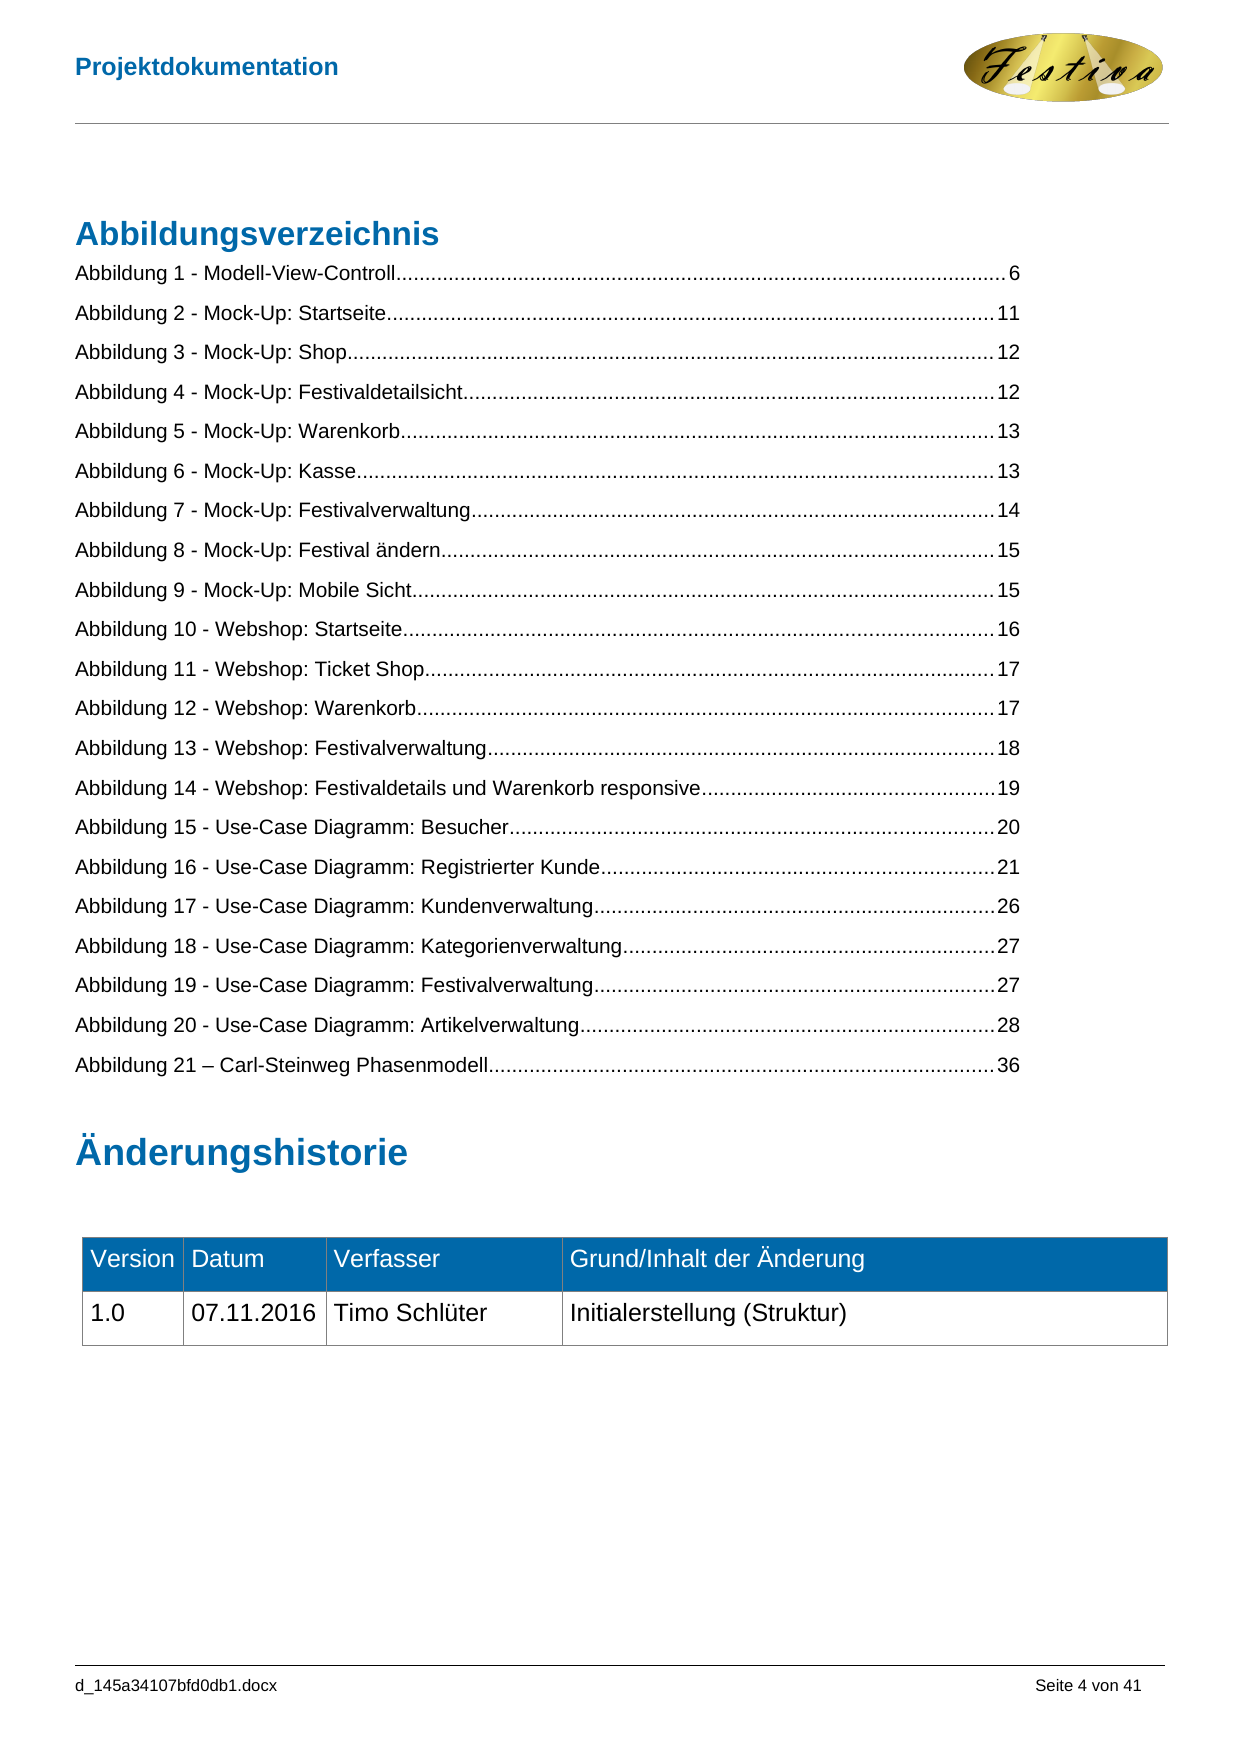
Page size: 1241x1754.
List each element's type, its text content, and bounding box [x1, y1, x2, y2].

text Abbildung 3 - Mock-Up: Shop 12 [75, 337, 1136, 364]
text Abbildung 19 - Use-Case Diagramm: Festivalverwaltung 27 [75, 970, 1136, 997]
text Abbildung 18 - Use-Case Diagramm: Kategorienverwaltung 27 [75, 931, 1136, 958]
text Abbildung 15 - Use-Case Diagramm: Besucher 20 [75, 812, 1136, 839]
text Abbildung 10 - Webshop: Startseite 16 [75, 614, 1136, 641]
text Änderungshistorie [75, 1130, 1136, 1173]
text Abbildung 2 - Mock-Up: Startseite 11 [75, 297, 1136, 324]
text Abbildung 14 - Webshop: Festivaldetails und Warenkorb responsive 19 [75, 772, 1136, 799]
text Abbildung 8 - Mock-Up: Festival ändern 15 [75, 535, 1136, 562]
text Abbildung 12 - Webshop: Warenkorb 17 [75, 693, 1136, 720]
table_header Grund/Inhalt der Änderung [563, 1238, 1167, 1291]
text Abbildung 6 - Mock-Up: Kasse 13 [75, 456, 1136, 483]
text Abbildung 11 - Webshop: Ticket Shop 17 [75, 653, 1136, 681]
text Abbildung 5 - Mock-Up: Warenkorb 13 [75, 416, 1136, 443]
text Abbildung 9 - Mock-Up: Mobile Sicht 15 [75, 574, 1136, 601]
text Abbildung 17 - Use-Case Diagramm: Kundenverwaltung 26 [75, 891, 1136, 918]
picture [962, 29, 1169, 106]
text Abbildung 13 - Webshop: Festivalverwaltung 18 [75, 733, 1136, 760]
subtitle Abbildungsverzeichnis [75, 213, 1165, 252]
text Abbildung 16 - Use-Case Diagramm: Registrierter Kunde 21 [75, 851, 1136, 878]
table_cell 07.11.2016 [184, 1292, 326, 1345]
text Abbildung 21 – Carl-Steinweg Phasenmodell 36 [75, 1049, 1136, 1076]
text Abbildung 4 - Mock-Up: Festivaldetailsicht 12 [75, 376, 1136, 403]
table_cell Initialerstellung (Struktur) [563, 1292, 1167, 1345]
text Abbildung 7 - Mock-Up: Festivalverwaltung 14 [75, 495, 1136, 522]
table_cell 1.0 [83, 1292, 183, 1345]
table_header Version [83, 1238, 183, 1291]
text Abbildung 20 - Use-Case Diagramm: Artikelverwaltung 28 [75, 1010, 1136, 1037]
text Abbildung 1 - Modell-View-Controll 6 [75, 258, 1136, 285]
table_header Datum [184, 1238, 326, 1291]
table_cell Timo Schlüter [327, 1292, 562, 1345]
table_header Verfasser [327, 1238, 562, 1291]
